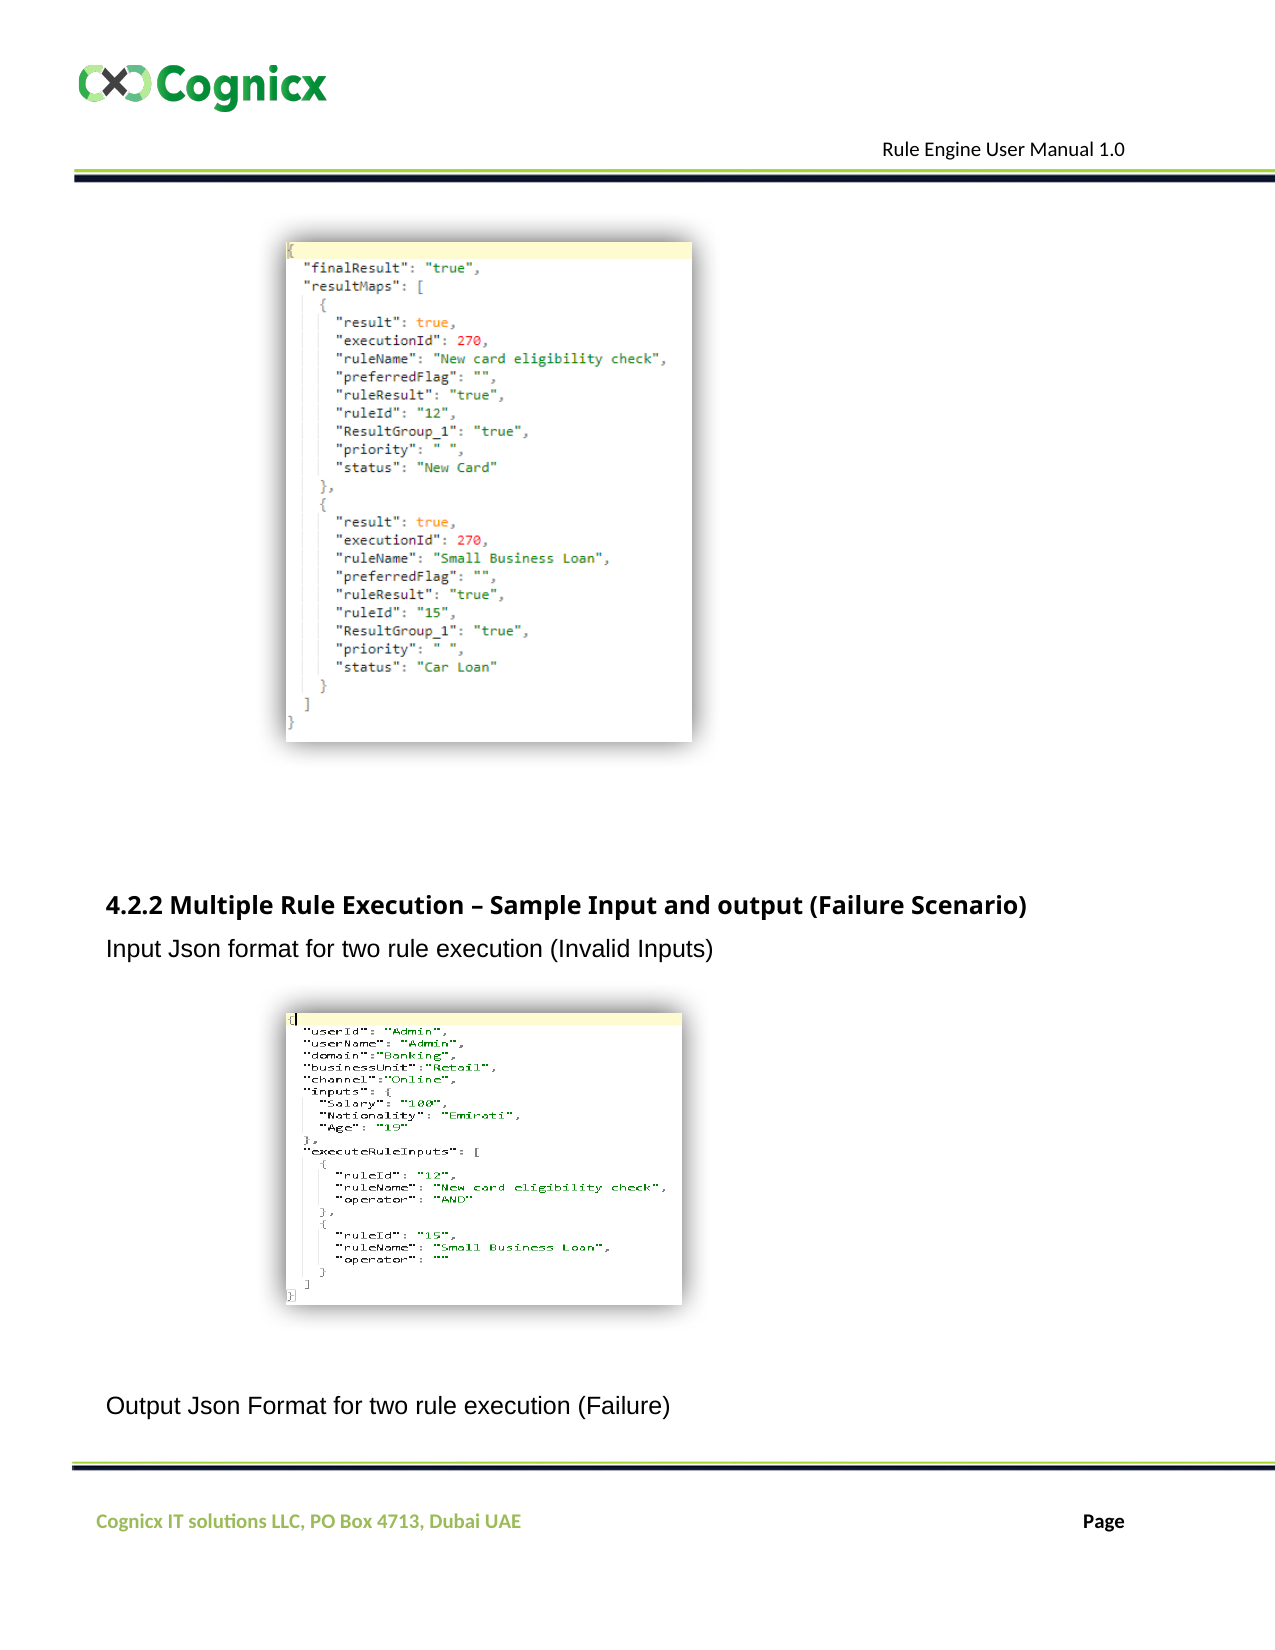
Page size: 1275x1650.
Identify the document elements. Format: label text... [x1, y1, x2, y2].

picture [286, 242, 692, 742]
picture [78, 65, 327, 112]
picture [70, 169, 1275, 184]
text Input Json format for two rule execution (Invalid Inputs) [106, 934, 1125, 963]
picture [68, 1458, 1275, 1472]
text Output Json Format for two rule execution (Failure) [106, 1391, 1125, 1420]
picture [286, 1013, 682, 1305]
subtitle 4.2.2 Multiple Rule Execution – Sample Input and output (Failure Scenario) [106, 888, 1125, 922]
